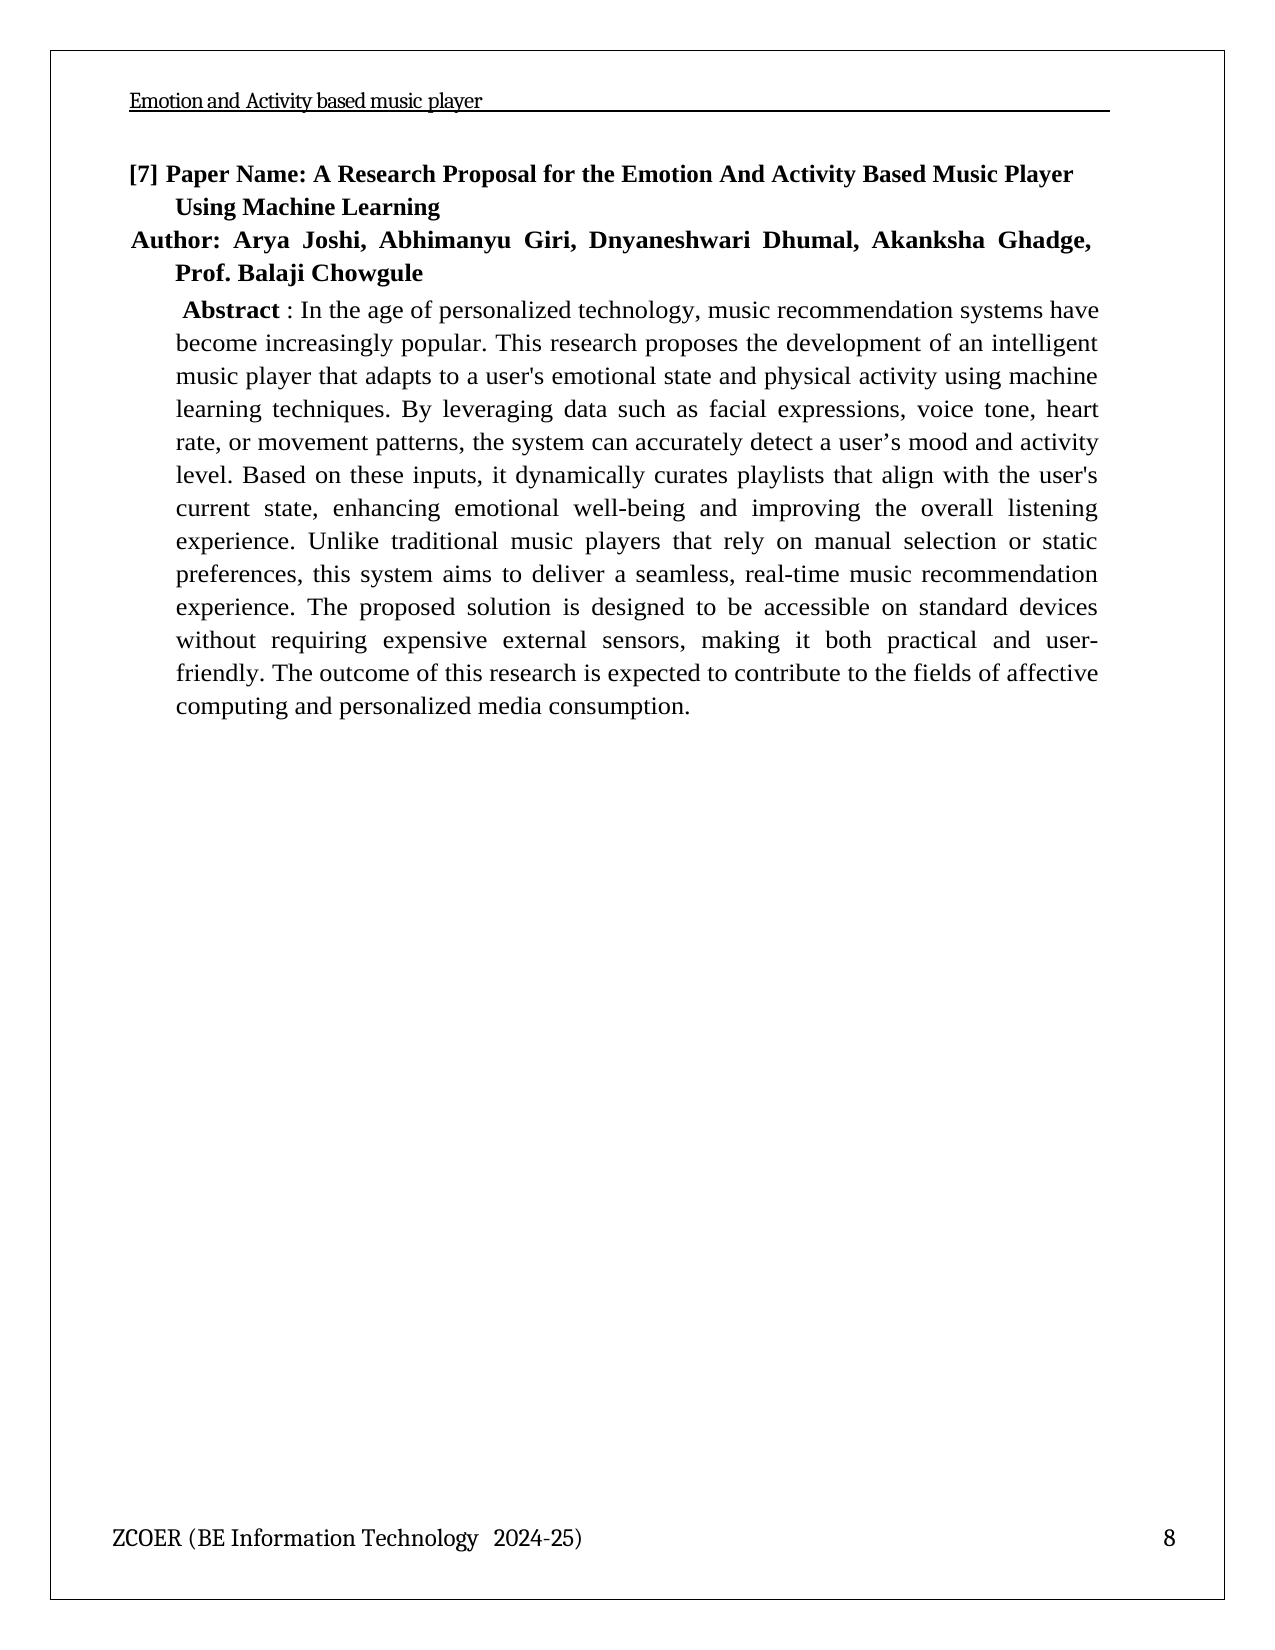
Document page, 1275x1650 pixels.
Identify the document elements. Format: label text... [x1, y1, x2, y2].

text Author: Arya Joshi, Abhimanyu Giri, Dnyaneshwari Dhumal, Akanksha Ghadge, Prof. Balaji Chowgule [131, 225, 1092, 287]
text Abstract : In the age of personalized technology, music recommendation systems have become increasingly popular. This research proposes the development of an intelligent music player that adapts to a user's emotional state and physical activity using machine learning techniques. By leveraging data such as facial expressions, voice tone, heart rate, or movement patterns, the system can accurately detect a user’s mood and activity level. Based on these inputs, it dynamically curates playlists that align with the user's current state, enhancing emotional well-being and improving the overall listening experience. Unlike traditional music players that rely on manual selection or static preferences, this system aims to deliver a seamless, real-time music recommendation experience. The proposed solution is designed to be accessible on standard devices without requiring expensive external sensors, making it both practical and user-friendly. The outcome of this research is expected to contribute to the fields of affective computing and personalized media consumption. [176, 295, 1099, 720]
list Paper Name: A Research Proposal for the Emotion And Activity Based Music Player Using Machine Learning [129, 159, 1074, 221]
